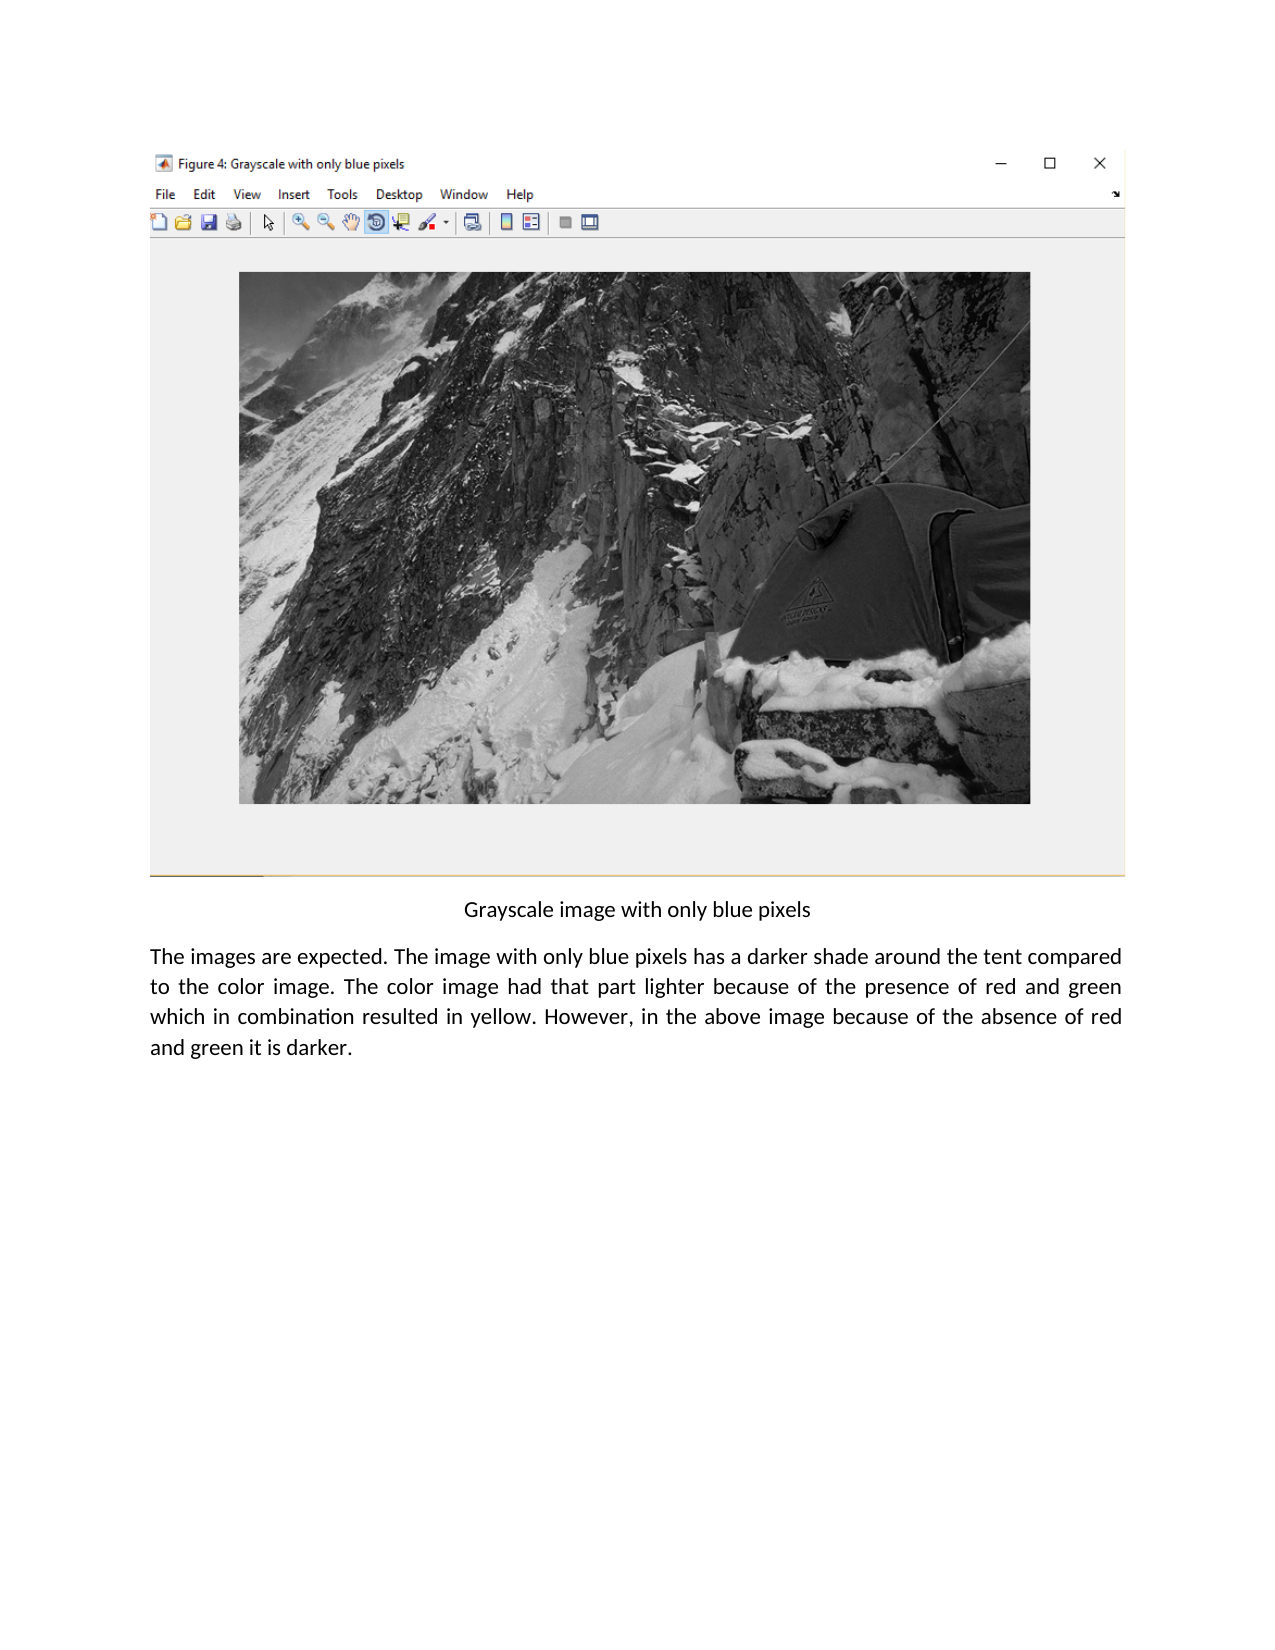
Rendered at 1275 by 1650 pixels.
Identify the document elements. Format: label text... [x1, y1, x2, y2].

picture [150, 150, 1125, 877]
text Grayscale image with only blue pixels [150, 895, 1125, 923]
text The images are expected. The image with only blue pixels has a darker shade around the tent compared to the color image. The color image had that part lighter because of the presence of red and green which in combination resulted in yellow. However, in the above image because of the absence of red and green it is darker. [150, 942, 1125, 1061]
